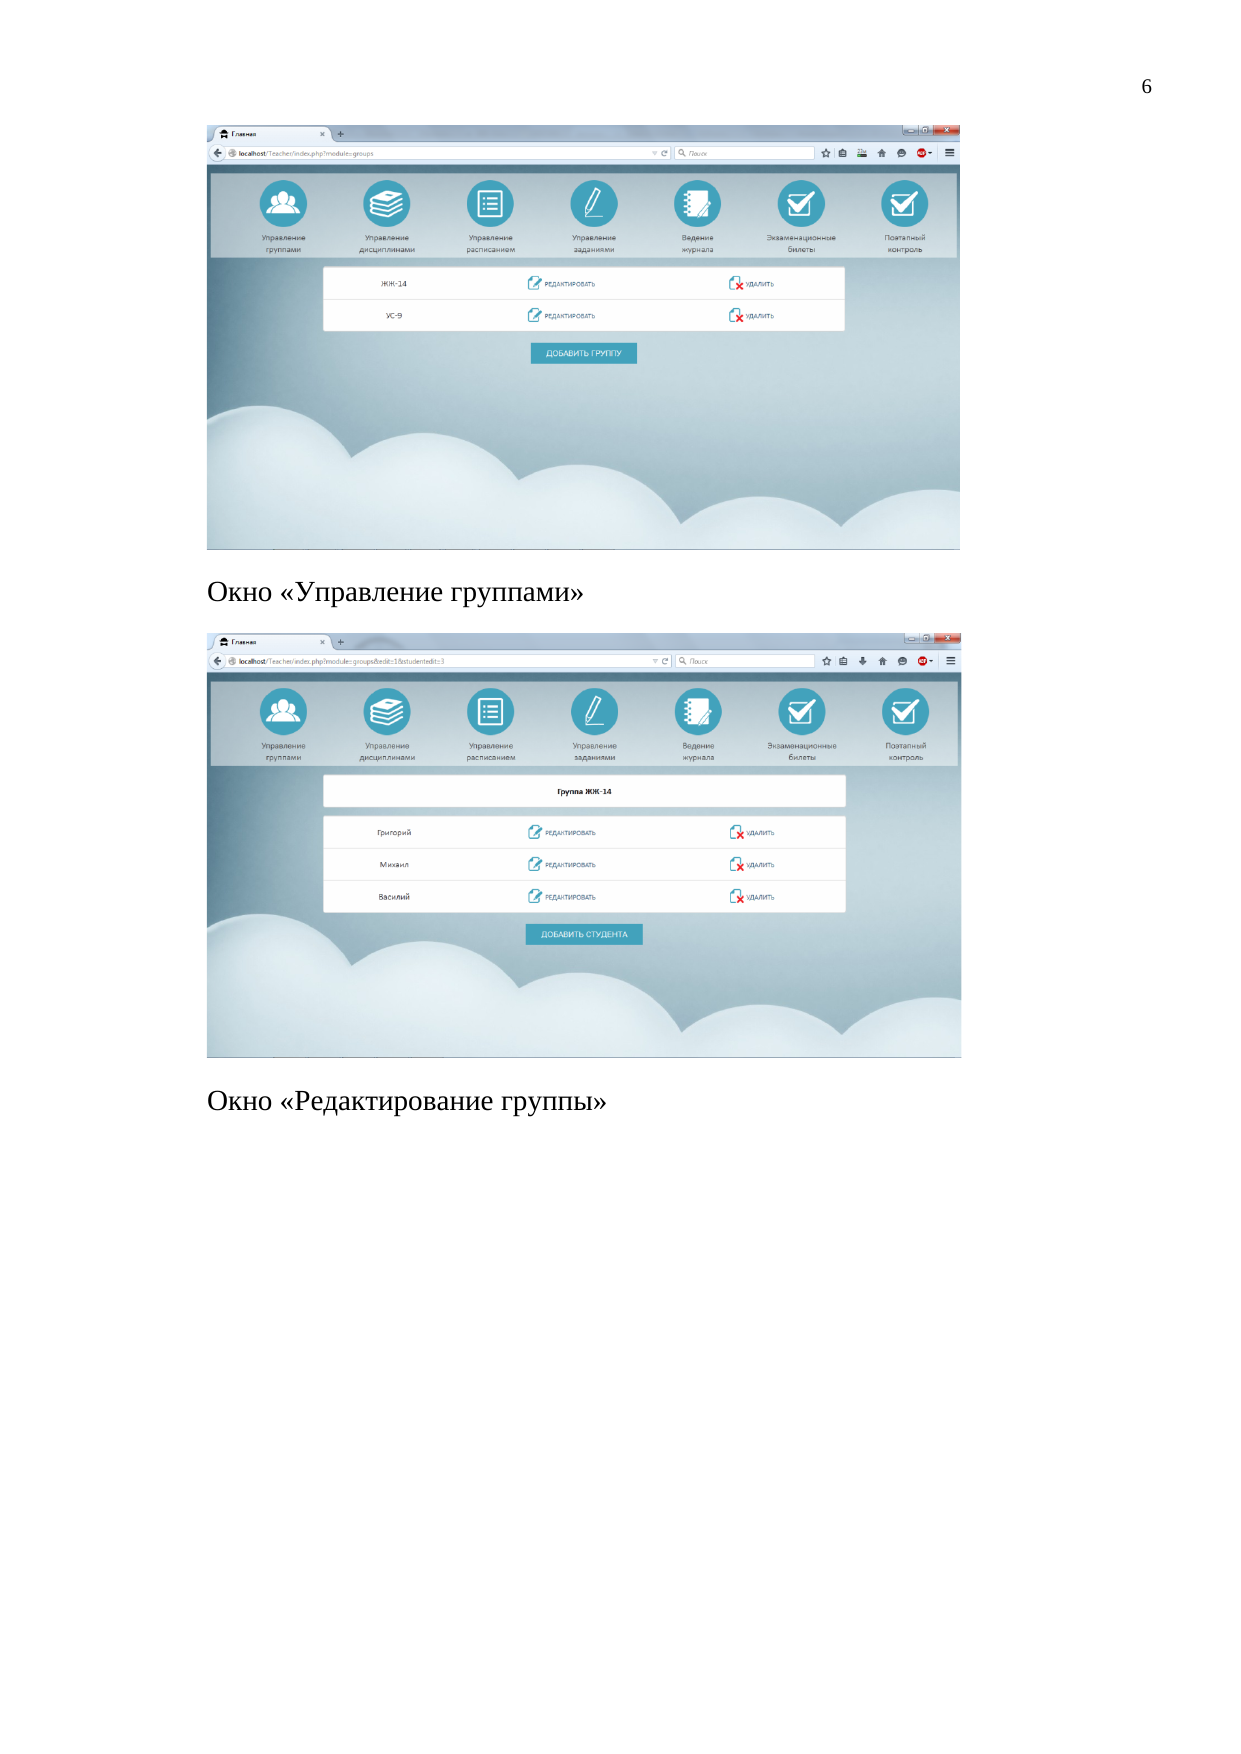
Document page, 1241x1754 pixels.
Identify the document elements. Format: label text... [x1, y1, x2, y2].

picture [206, 633, 962, 1058]
text Окно «Управление группами» [207, 574, 1152, 608]
text Окно «Редактирование группы» [207, 1083, 1152, 1116]
picture [206, 125, 960, 550]
